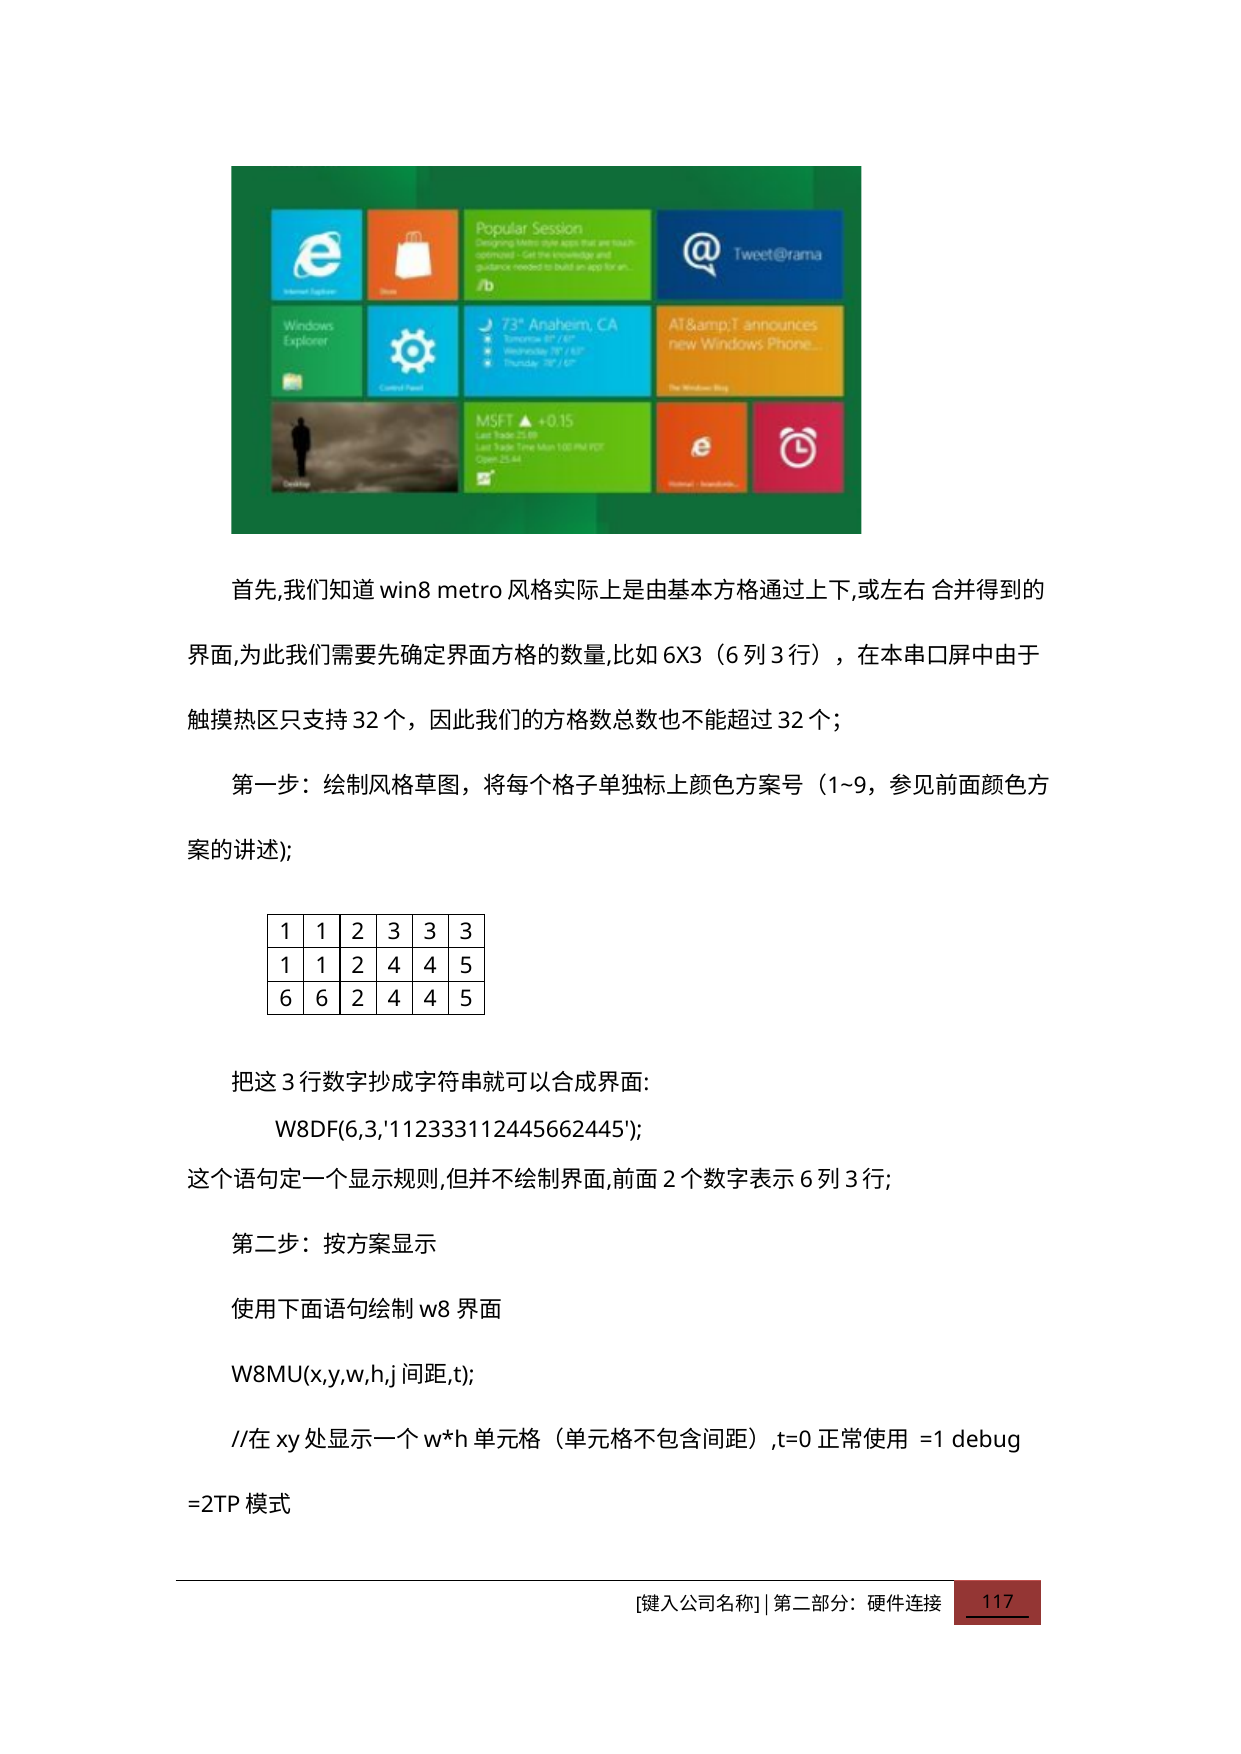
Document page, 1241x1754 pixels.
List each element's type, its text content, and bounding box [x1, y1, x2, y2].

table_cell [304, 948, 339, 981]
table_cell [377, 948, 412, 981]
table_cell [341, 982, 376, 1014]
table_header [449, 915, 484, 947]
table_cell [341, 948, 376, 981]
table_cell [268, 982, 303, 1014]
text 这个语句定一个显示规则,但并不绘制界面,前面2个数字表示6列3行; [187, 1145, 1053, 1210]
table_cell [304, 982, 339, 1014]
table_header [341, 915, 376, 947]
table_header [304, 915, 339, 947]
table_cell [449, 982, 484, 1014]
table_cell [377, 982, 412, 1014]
text W8DF(6,3,'112333112445662445'); [187, 1113, 1053, 1145]
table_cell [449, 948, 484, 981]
picture [231, 166, 862, 534]
text 首先,我们知道win8 metro风格实际上是由基本方格通过上下,或左右 合并得到的界面,为此我们需要先确定界面方格的数量,比如6X3（6列3行），在本串口屏中由于触摸热区只支持32个，因此我们的方格数总数也不能超过32个； [187, 556, 1053, 751]
text //在xy处显示一个w*h单元格（单元格不包含间距）,t=0 正常使用 =1 debug =2TP模式 [187, 1405, 1053, 1535]
text 第一步：绘制风格草图，将每个格子单独标上颜色方案号（1~9，参见前面颜色方案的讲述); [187, 751, 1053, 881]
text 把这3行数字抄成字符串就可以合成界面: [187, 1048, 1053, 1113]
text 使用下面语句绘制w8 界面 [187, 1275, 1053, 1340]
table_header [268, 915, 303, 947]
text 第二步：按方案显示 [187, 1210, 1053, 1275]
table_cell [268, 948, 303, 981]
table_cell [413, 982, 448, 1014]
text W8MU(x,y,w,h,j间距,t); [187, 1340, 1053, 1405]
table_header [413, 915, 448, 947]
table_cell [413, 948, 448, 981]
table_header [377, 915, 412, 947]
